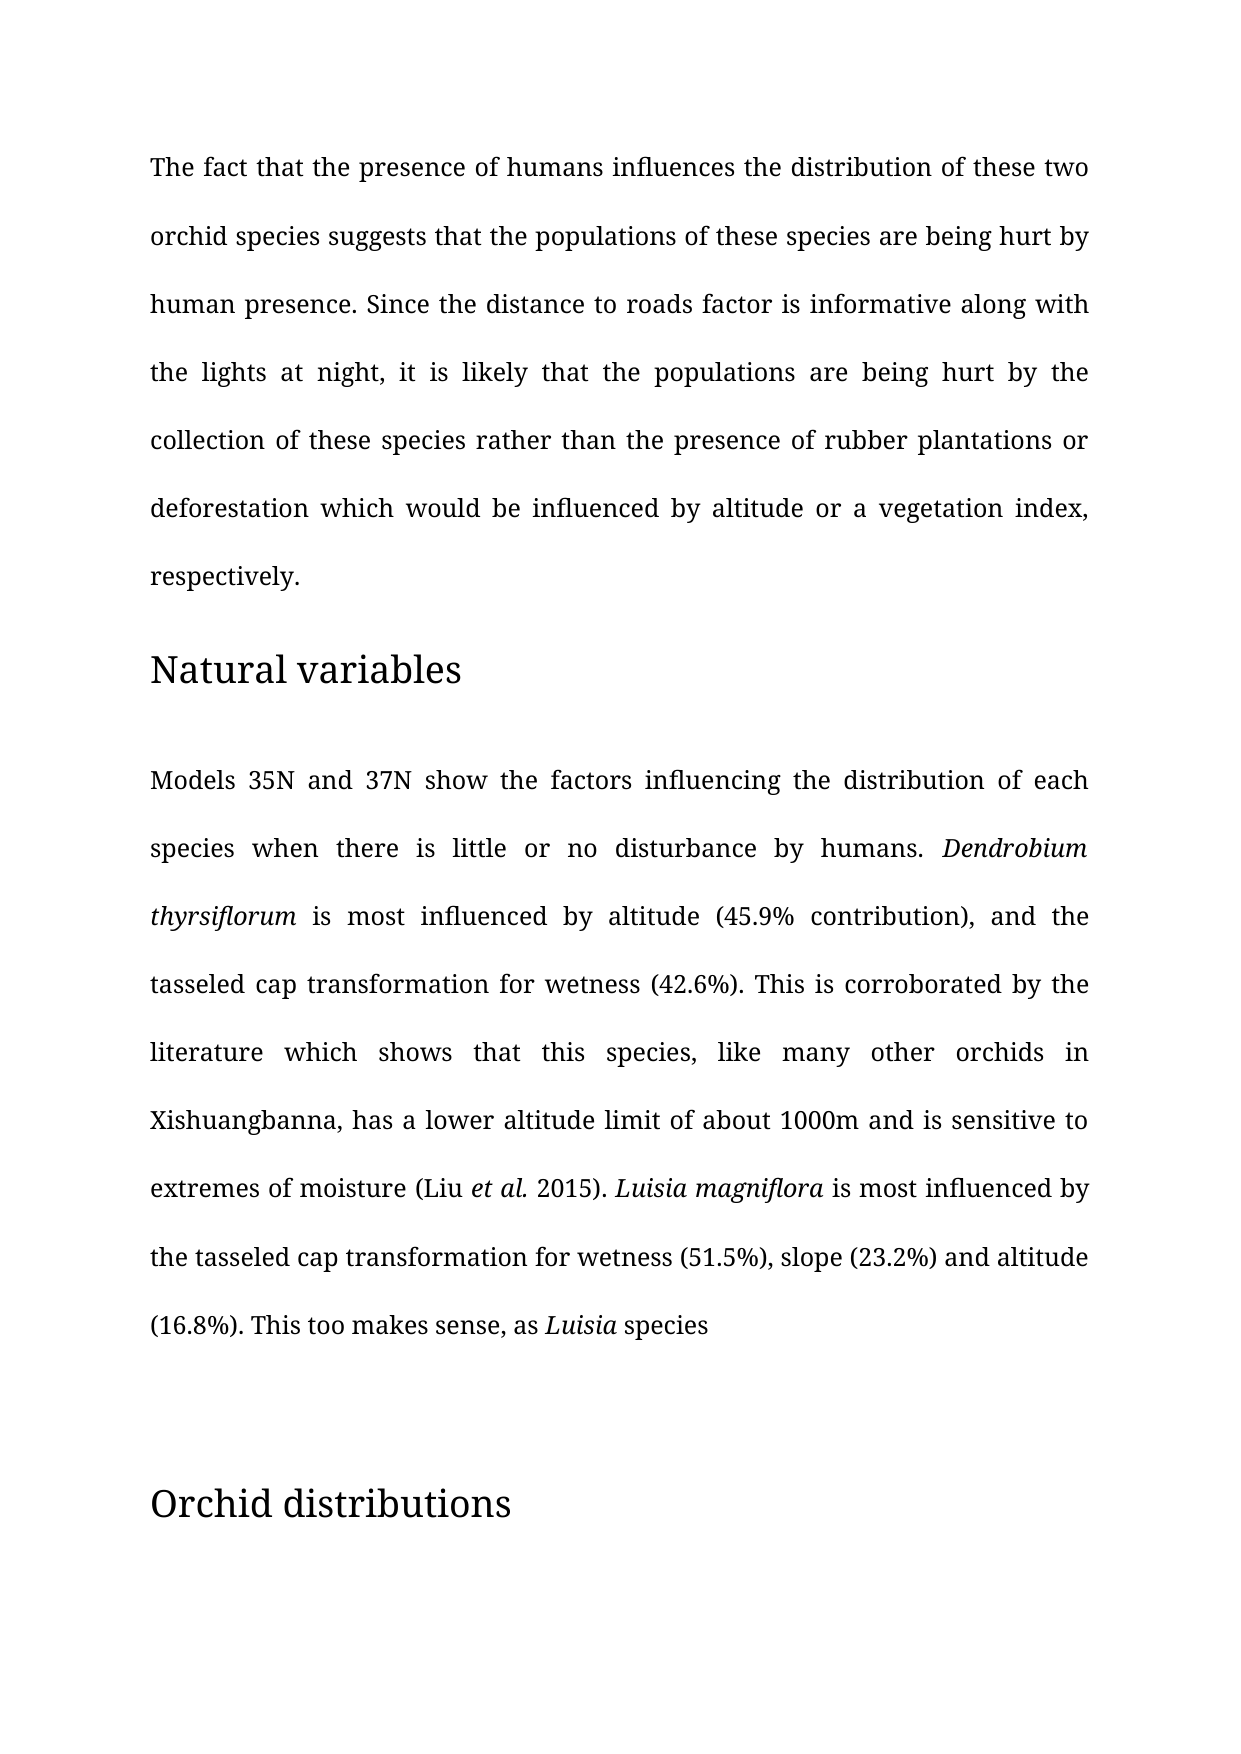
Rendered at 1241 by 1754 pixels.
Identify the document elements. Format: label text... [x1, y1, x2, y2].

text Models 35N and 37N show the factors influencing the distribution of each species when there is little or no disturbance by humans. Dendrobium thyrsiflorum is most influenced by altitude (45.9% contribution), and the tasseled cap transformation for wetness (42.6%). This is corroborated by the literature which shows that this species, like many other orchids in Xishuangbanna, has a lower altitude limit of about 1000m and is sensitive to extremes of moisture (Liu et al. 2015). Luisia magniflora is most influenced by the tasseled cap transformation for wetness (51.5%), slope (23.2%) and altitude (16.8%). This too makes sense, as Luisia species [150, 762, 1090, 1341]
subtitle Orchid distributions [150, 1477, 1090, 1528]
text The fact that the presence of humans influences the distribution of these two orchid species suggests that the populations of these species are being hurt by human presence. Since the distance to roads factor is informative along with the lights at night, it is likely that the populations are being hurt by the collection of these species rather than the presence of rubber plantations or deforestation which would be influenced by altitude or a vegetation index, respectively. [150, 150, 1090, 593]
subtitle Natural variables [150, 643, 1090, 694]
